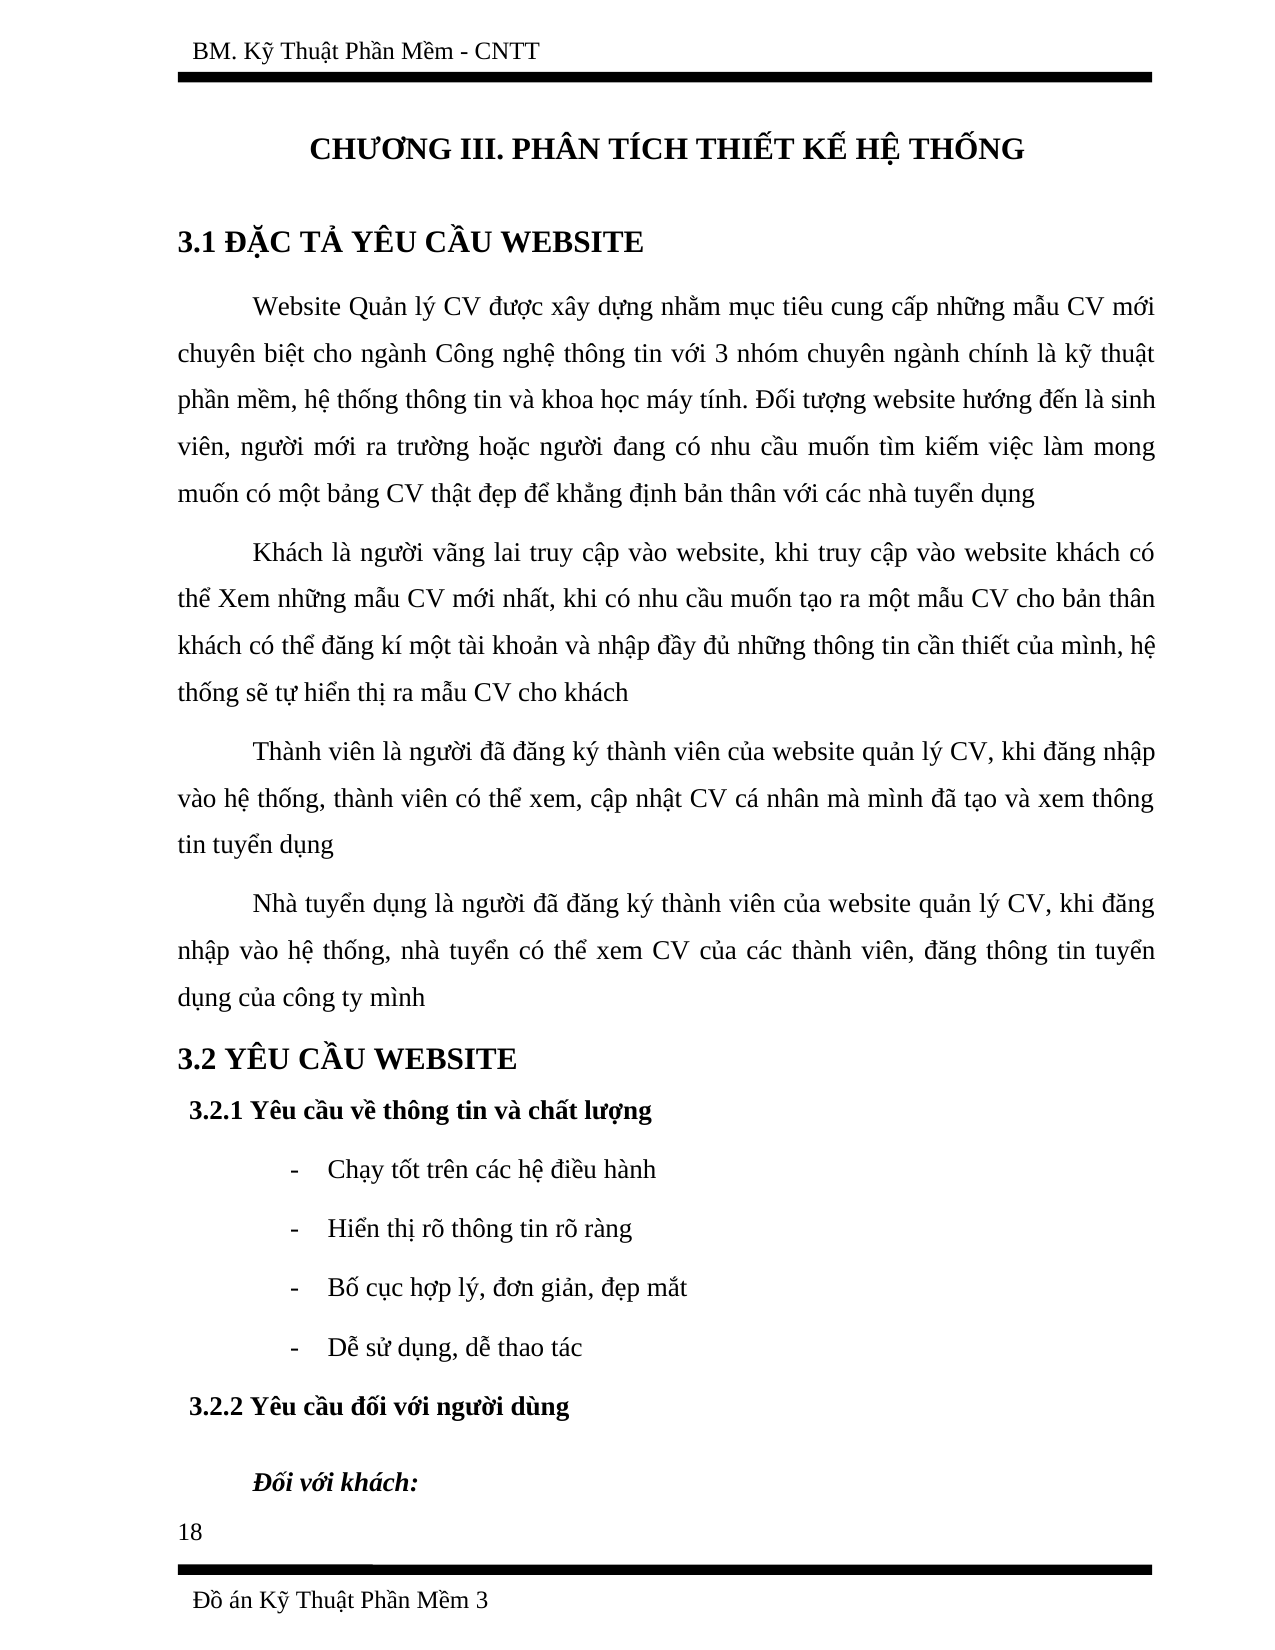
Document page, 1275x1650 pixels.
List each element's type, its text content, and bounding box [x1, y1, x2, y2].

text Khách là người vãng lai truy cập vào website, khi truy cập vào website khách có thể Xem những mẫu CV mới nhất, khi có nhu cầu muốn tạo ra một mẫu CV cho bản thân khách có thể đăng kí một tài khoản và nhập đầy đủ những thông tin cần thiết của mình, hệ thống sẽ tự hiển thị ra mẫu CV cho khách [177, 536, 1157, 707]
text Thành viên là người đã đăng ký thành viên của website quản lý CV, khi đăng nhập vào hệ thống, thành viên có thể xem, cập nhật CV cá nhân mà mình đã tạo và xem thông tin tuyển dụng [177, 735, 1157, 859]
text 3.2 Yêu cầu website [177, 1040, 1157, 1076]
list Bố cục hợp lý, đơn giản, đẹp mắt [290, 1271, 1157, 1303]
text 3.2.2 Yêu cầu đối với người dùng [189, 1390, 1157, 1421]
text Đối với khách: [177, 1466, 1157, 1498]
list Dễ sử dụng, dễ thao tác [290, 1331, 1157, 1362]
list Hiển thị rõ thông tin rõ ràng [290, 1212, 1157, 1243]
text 3.1 Đặc tả yêu cầu website [177, 224, 1157, 260]
text CHƯƠNG III. PHÂN TÍCH THIẾT KẾ HỆ THỐNG [177, 131, 1157, 167]
list Chạy tốt trên các hệ điều hành [290, 1153, 1157, 1184]
text Nhà tuyển dụng là người đã đăng ký thành viên của website quản lý CV, khi đăng nhập vào hệ thống, nhà tuyển có thể xem CV của các thành viên, đăng thông tin tuyển dụng của công ty mình [177, 888, 1157, 1012]
text 3.2.1 Yêu cầu về thông tin và chất lượng [189, 1094, 1157, 1125]
text Website Quản lý CV được xây dựng nhằm mục tiêu cung cấp những mẫu CV mới chuyên biệt cho ngành Công nghệ thông tin với 3 nhóm chuyên ngành chính là kỹ thuật phần mềm, hệ thống thông tin và khoa học máy tính. Đối tượng website hướng đến là sinh viên, người mới ra trường hoặc người đang có nhu cầu muốn tìm kiếm việc làm mong muốn có một bảng CV thật đẹp để khẳng định bản thân với các nhà tuyển dụng [177, 290, 1157, 508]
